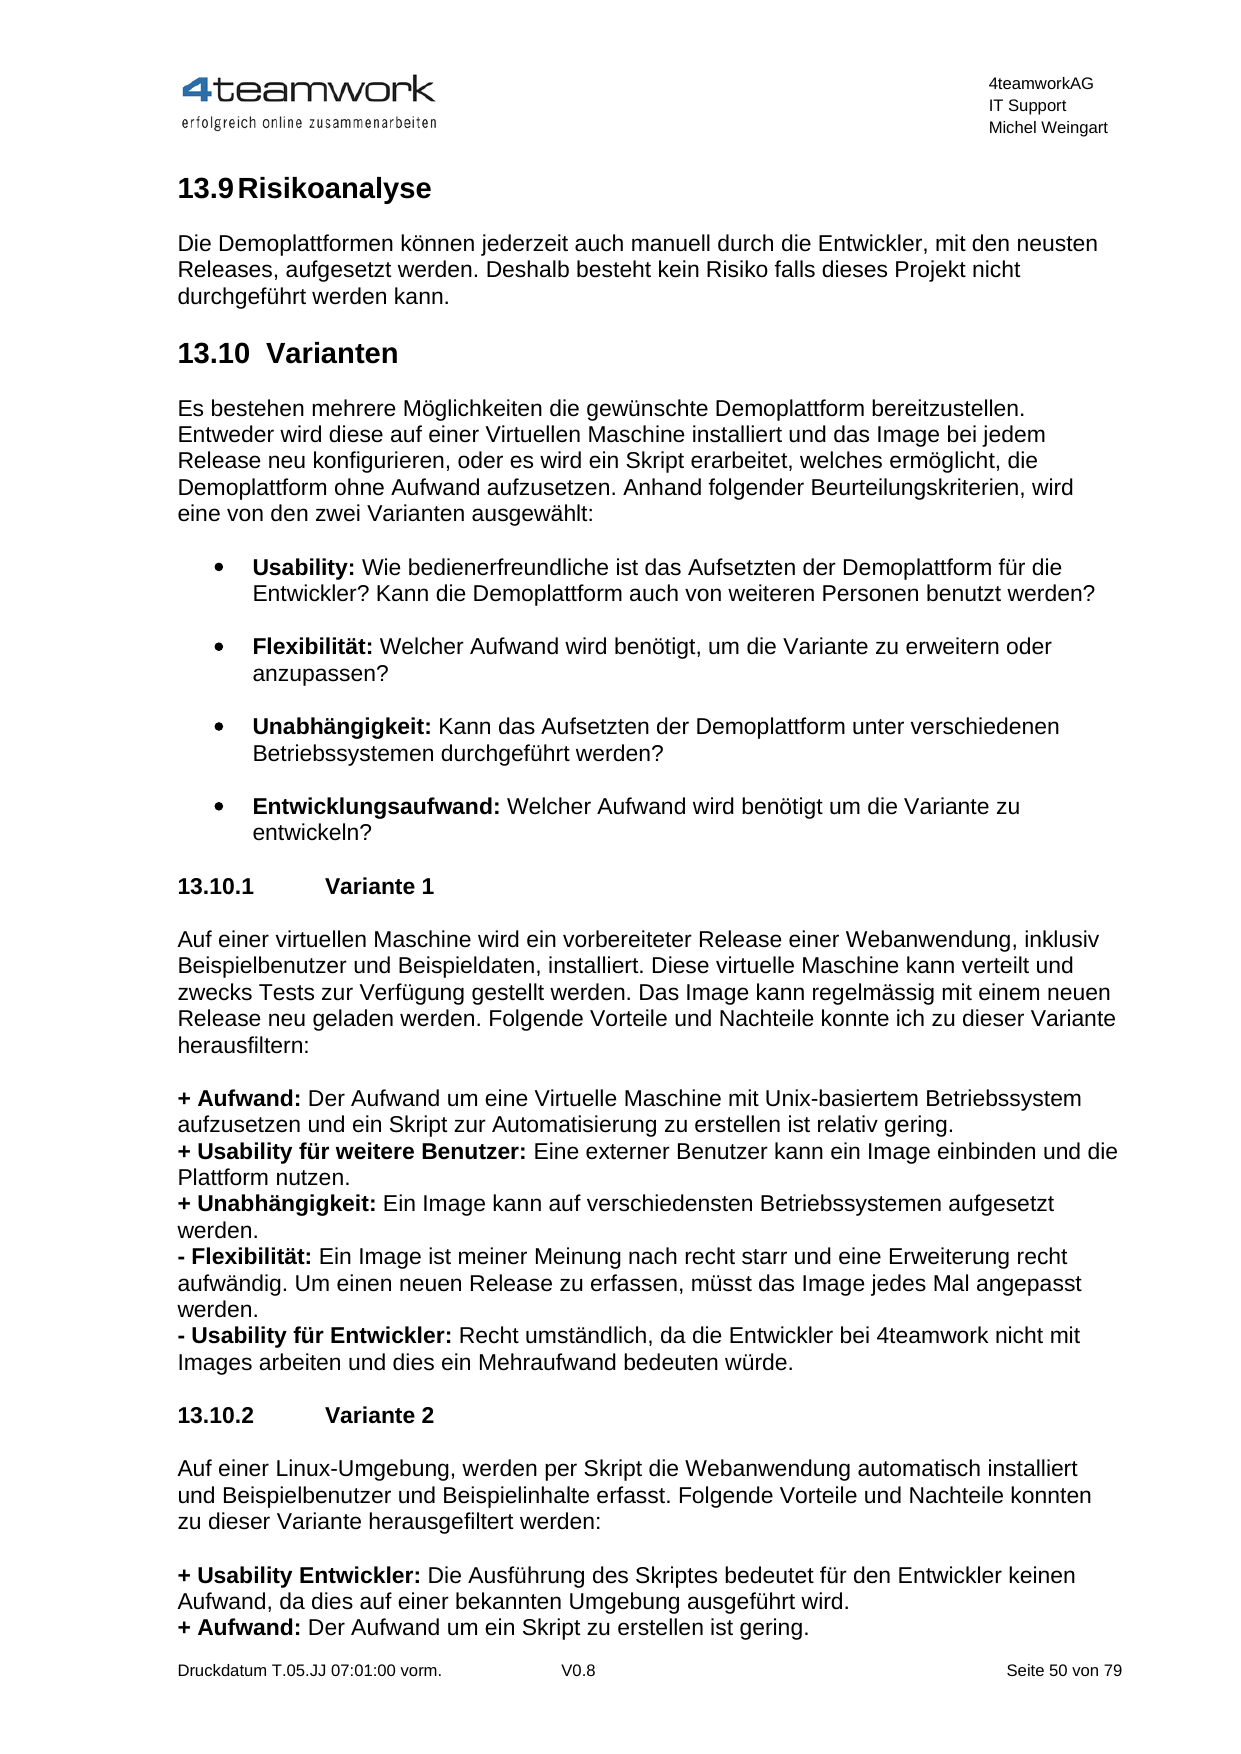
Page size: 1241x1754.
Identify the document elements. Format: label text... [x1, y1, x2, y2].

list Flexibilität: Welcher Aufwand wird benötigt, um die Variante zu erweitern oder anzupassen? [215, 633, 1122, 686]
text + Usability Entwickler: Die Ausführung des Skriptes bedeutet für den Entwickler keinen Aufwand, da dies auf einer bekannten Umgebung ausgeführt wird. [177, 1562, 1122, 1614]
picture [177, 69, 440, 134]
text - Usability für Entwickler: Recht umständlich, da die Entwickler bei 4teamwork nicht mit Images arbeiten und dies ein Mehraufwand bedeuten würde. [177, 1322, 1122, 1375]
text Auf einer Linux-Umgebung, werden per Skript die Webanwendung automatisch installiert und Beispielbenutzer und Beispielinhalte erfasst. Folgende Vorteile und Nachteile konnten zu dieser Variante herausgefiltert werden: [177, 1455, 1122, 1534]
subtitle Varianten [177, 336, 1122, 370]
subtitle Risikoanalyse [177, 171, 1122, 205]
text Auf einer virtuellen Maschine wird ein vorbereiteter Release einer Webanwendung, inklusiv Beispielbenutzer und Beispieldaten, installiert. Diese virtuelle Maschine kann verteilt und zwecks Tests zur Verfügung gestellt werden. Das Image kann regelmässig mit einem neuen Release neu geladen werden. Folgende Vorteile und Nachteile konnte ich zu dieser Variante herausfiltern: [177, 926, 1122, 1058]
subtitle Variante 1 [177, 873, 1122, 899]
text + Aufwand: Der Aufwand um eine Virtuelle Maschine mit Unix-basiertem Betriebssystem aufzusetzen und ein Skript zur Automatisierung zu erstellen ist relativ gering. [177, 1085, 1122, 1138]
text Die Demoplattformen können jederzeit auch manuell durch die Entwickler, mit den neusten Releases, aufgesetzt werden. Deshalb besteht kein Risiko falls dieses Projekt nicht durchgeführt werden kann. [177, 230, 1122, 309]
text Es bestehen mehrere Möglichkeiten die gewünschte Demoplattform bereitzustellen. Entweder wird diese auf einer Virtuellen Maschine installiert und das Image bei jedem Release neu konfigurieren, oder es wird ein Skript erarbeitet, welches ermöglicht, die Demoplattform ohne Aufwand aufzusetzen. Anhand folgender Beurteilungskriterien, wird eine von den zwei Varianten ausgewählt: [177, 395, 1122, 526]
list Usability: Wie bedienerfreundliche ist das Aufsetzten der Demoplattform für die Entwickler? Kann die Demoplattform auch von weiteren Personen benutzt werden? [215, 553, 1122, 606]
text + Usability für weitere Benutzer: Eine externer Benutzer kann ein Image einbinden und die Plattform nutzen. [177, 1138, 1122, 1190]
list Entwicklungsaufwand: Welcher Aufwand wird benötigt um die Variante zu entwickeln? [215, 793, 1122, 846]
subtitle Variante 2 [177, 1402, 1122, 1428]
text + Aufwand: Der Aufwand um ein Skript zu erstellen ist gering. [177, 1614, 1122, 1641]
text + Unabhängigkeit: Ein Image kann auf verschiedensten Betriebssystemen aufgesetzt werden. [177, 1190, 1122, 1243]
text - Flexibilität: Ein Image ist meiner Meinung nach recht starr und eine Erweiterung recht aufwändig. Um einen neuen Release zu erfassen, müsst das Image jedes Mal angepasst werden. [177, 1243, 1122, 1322]
list Unabhängigkeit: Kann das Aufsetzten der Demoplattform unter verschiedenen Betriebssystemen durchgeführt werden? [215, 713, 1122, 766]
